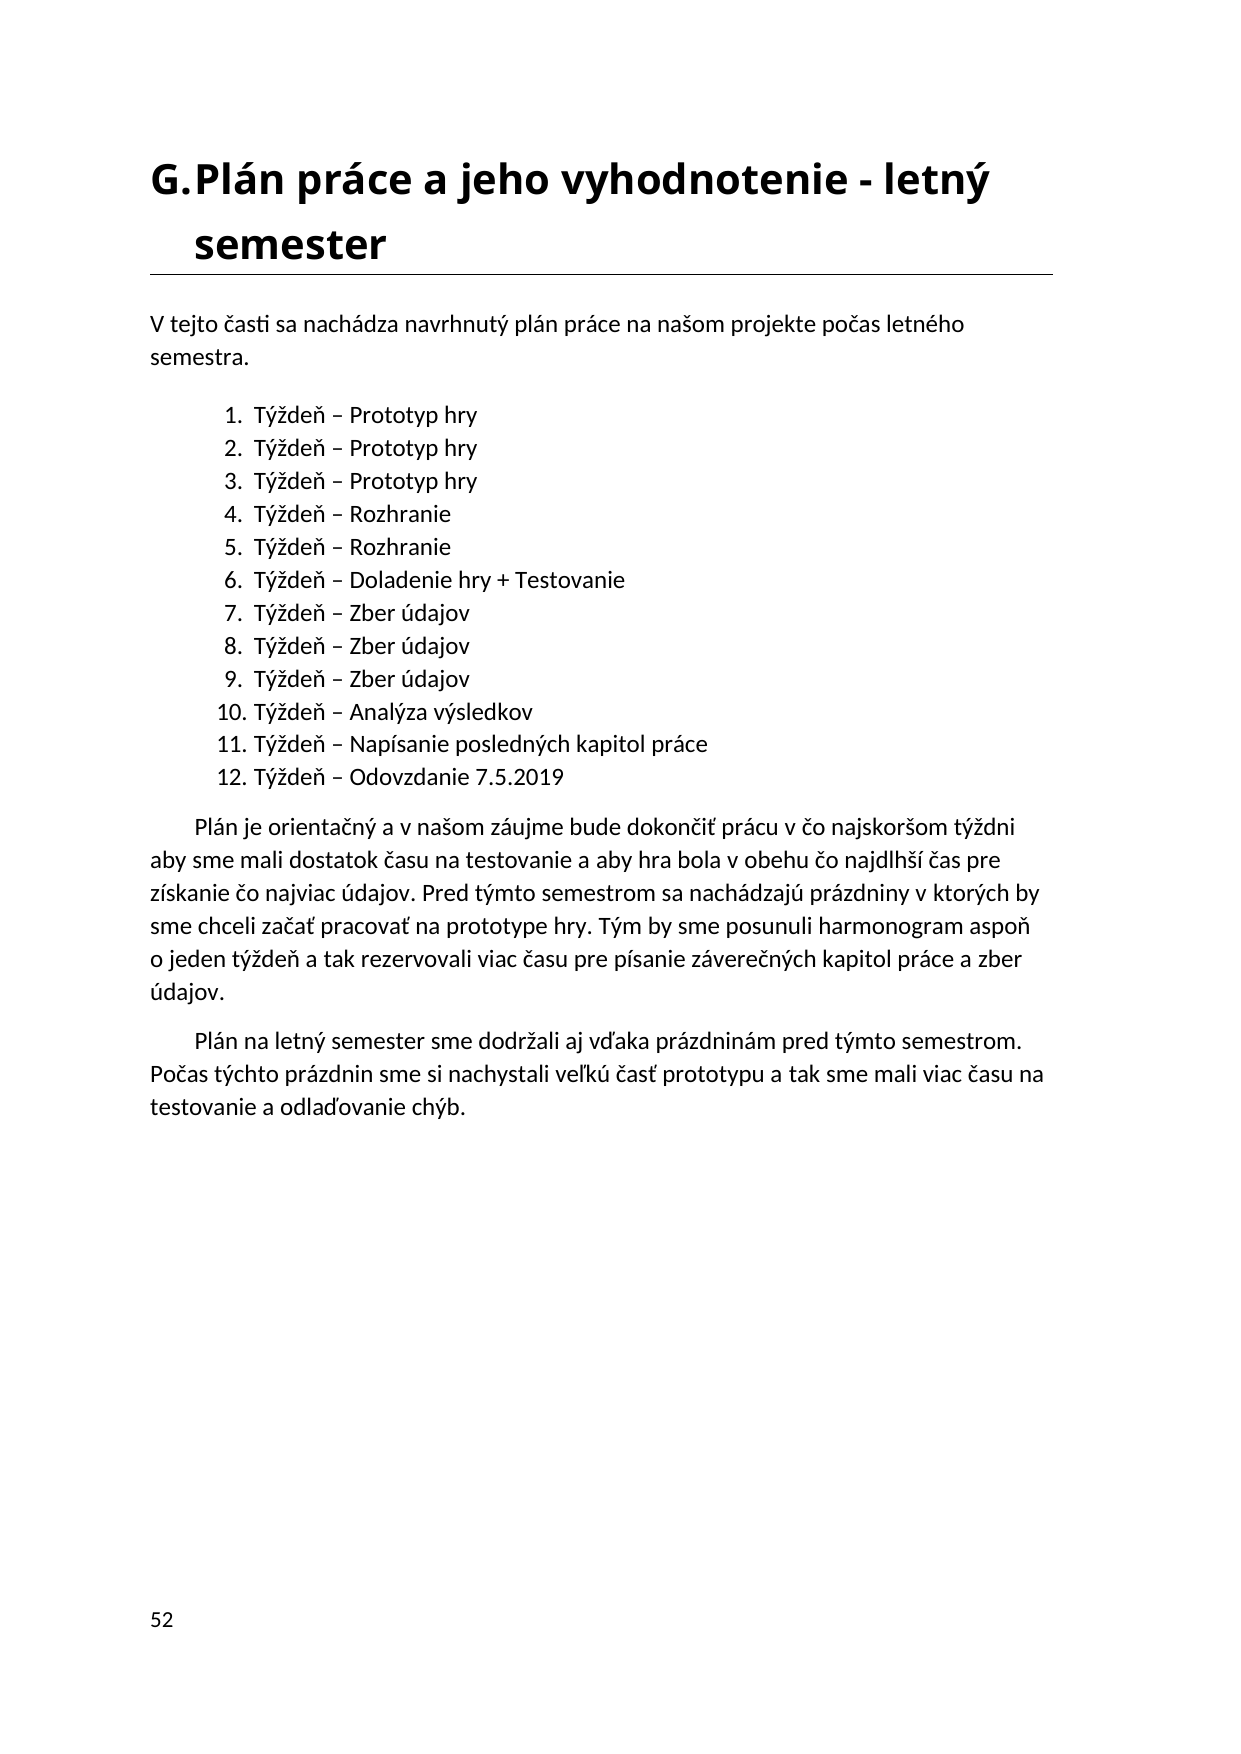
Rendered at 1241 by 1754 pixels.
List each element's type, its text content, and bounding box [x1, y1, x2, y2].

list Týždeň – Prototyp hry [224, 465, 1053, 496]
list Týždeň – Prototyp hry [224, 399, 1053, 430]
text Plán na letný semester sme dodržali aj vďaka prázdninám pred týmto semestrom. Počas týchto prázdnin sme si nachystali veľkú časť prototypu a tak sme mali viac času na testovanie a odlaďovanie chýb. [150, 1025, 1053, 1122]
list Plán práce a jeho vyhodnotenie - letný semester [150, 150, 1053, 274]
list Týždeň – Odovzdanie 7.5.2019 [216, 761, 1053, 792]
list Týždeň – Rozhranie [224, 498, 1053, 529]
list Týždeň – Napísanie posledných kapitol práce [216, 728, 1053, 759]
text V tejto časti sa nachádza navrhnutý plán práce na našom projekte počas letného semestra. [150, 308, 1053, 372]
list Týždeň – Zber údajov [224, 597, 1053, 627]
list Týždeň – Zber údajov [224, 630, 1053, 660]
list Týždeň – Zber údajov [224, 663, 1053, 693]
text Plán je orientačný a v našom záujme bude dokončiť prácu v čo najskoršom týždni aby sme mali dostatok času na testovanie a aby hra bola v obehu čo najdlhší čas pre získanie čo najviac údajov. Pred týmto semestrom sa nachádzajú prázdniny v ktorých by sme chceli začať pracovať na prototype hry. Tým by sme posunuli harmonogram aspoň o jeden týždeň a tak rezervovali viac času pre písanie záverečných kapitol práce a zber údajov. [150, 811, 1053, 1006]
list Týždeň – Analýza výsledkov [216, 696, 1053, 726]
list Týždeň – Doladenie hry + Testovanie [224, 564, 1053, 594]
list Týždeň – Rozhranie [224, 531, 1053, 562]
list Týždeň – Prototyp hry [224, 432, 1053, 463]
